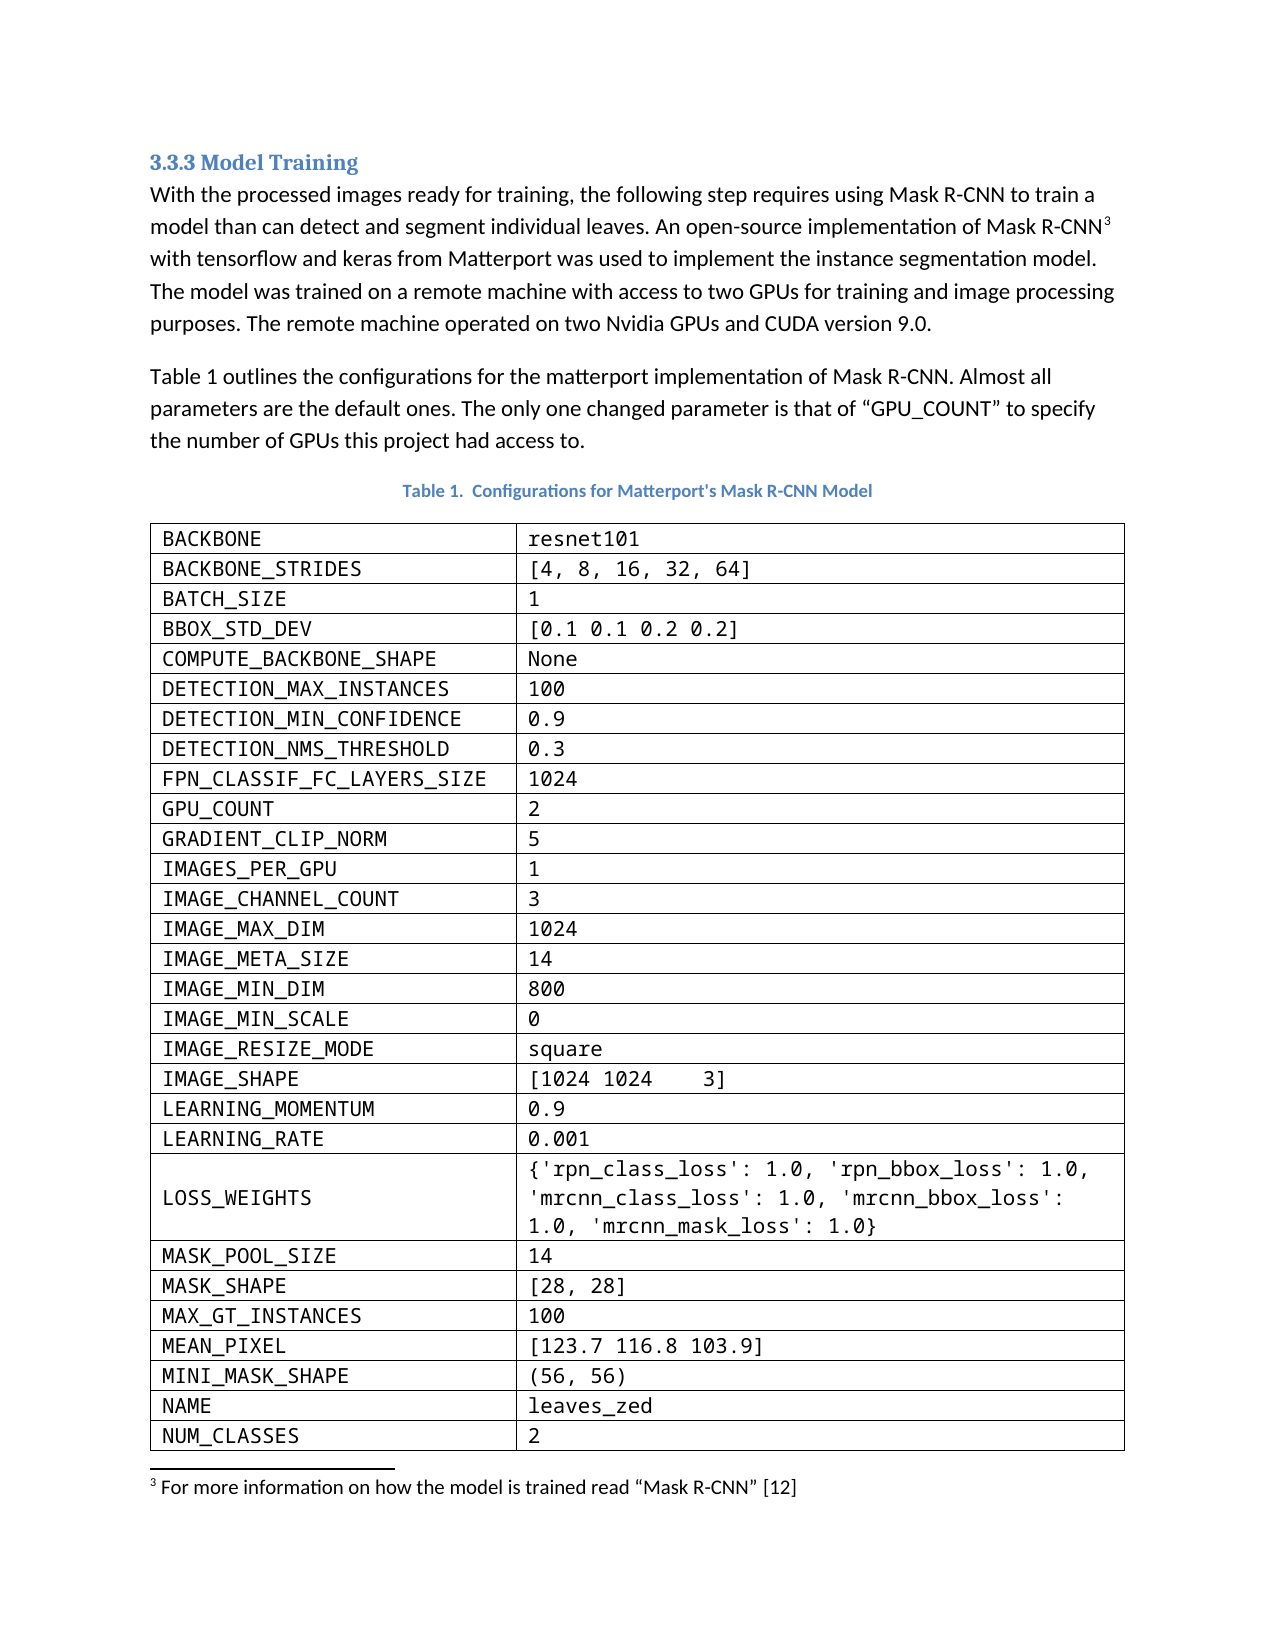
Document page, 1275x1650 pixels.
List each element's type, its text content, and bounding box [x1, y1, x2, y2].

table_cell 0.3 [517, 734, 1124, 763]
table_cell 800 [517, 974, 1124, 1003]
table_cell [0.1 0.1 0.2 0.2] [517, 614, 1124, 643]
table_cell {'rpn_class_loss': 1.0, 'rpn_bbox_loss': 1.0, 'mrcnn_class_loss': 1.0, 'mrcnn_bbox_loss': 1.0, 'mrcnn_mask_loss': 1.0} [517, 1154, 1124, 1239]
table_cell 14 [517, 944, 1124, 973]
table_cell 2 [517, 794, 1124, 823]
table_header resnet101 [517, 524, 1124, 553]
table_cell COMPUTE_BACKBONE_SHAPE [151, 644, 516, 673]
table_cell GRADIENT_CLIP_NORM [151, 824, 516, 853]
table_cell 1 [517, 584, 1124, 613]
table_cell LOSS_WEIGHTS [151, 1154, 516, 1239]
table_cell DETECTION_MAX_INSTANCES [151, 674, 516, 703]
table_cell LEARNING_RATE [151, 1124, 516, 1153]
table_cell leaves_zed [517, 1391, 1124, 1419]
table_cell 3 [517, 884, 1124, 913]
table_cell BATCH_SIZE [151, 584, 516, 613]
table_cell 1024 [517, 764, 1124, 793]
table_cell IMAGE_MIN_DIM [151, 974, 516, 1003]
table_cell MINI_MASK_SHAPE [151, 1361, 516, 1389]
table_cell IMAGE_CHANNEL_COUNT [151, 884, 516, 913]
table_cell IMAGE_SHAPE [151, 1064, 516, 1093]
table_cell IMAGE_RESIZE_MODE [151, 1034, 516, 1063]
table_cell 100 [517, 1301, 1124, 1329]
table_cell 0.001 [517, 1124, 1124, 1153]
table_cell DETECTION_MIN_CONFIDENCE [151, 704, 516, 733]
table_cell square [517, 1034, 1124, 1063]
table_cell FPN_CLASSIF_FC_LAYERS_SIZE [151, 764, 516, 793]
table_cell 0 [517, 1004, 1124, 1033]
table_cell MASK_SHAPE [151, 1271, 516, 1299]
table_cell NAME [151, 1391, 516, 1419]
table_cell IMAGE_MIN_SCALE [151, 1004, 516, 1033]
text Table 1 outlines the configurations for the matterport implementation of Mask R-CNN. Almost all parameters are the default ones. The only one changed parameter is that of “GPU_COUNT” to specify the number of GPUs this project had access to. [150, 362, 1125, 454]
table_cell IMAGE_META_SIZE [151, 944, 516, 973]
table_cell MASK_POOL_SIZE [151, 1241, 516, 1269]
table_cell BACKBONE_STRIDES [151, 554, 516, 583]
table_cell 14 [517, 1241, 1124, 1269]
table_cell MEAN_PIXEL [151, 1331, 516, 1359]
table_cell BBOX_STD_DEV [151, 614, 516, 643]
table_cell None [517, 644, 1124, 673]
subtitle 3.3.3 Model Training [150, 150, 1125, 176]
table_cell IMAGES_PER_GPU [151, 854, 516, 883]
table_cell [28, 28] [517, 1271, 1124, 1299]
table_cell 0.9 [517, 704, 1124, 733]
table_cell DETECTION_NMS_THRESHOLD [151, 734, 516, 763]
table_cell [123.7 116.8 103.9] [517, 1331, 1124, 1359]
table_header BACKBONE [151, 524, 516, 553]
table_cell [4, 8, 16, 32, 64] [517, 554, 1124, 583]
table_cell IMAGE_MAX_DIM [151, 914, 516, 943]
table_cell (56, 56) [517, 1361, 1124, 1389]
table_cell [1024 1024 3] [517, 1064, 1124, 1093]
table_cell 2 [517, 1421, 1124, 1449]
table_cell MAX_GT_INSTANCES [151, 1301, 516, 1329]
table_cell 5 [517, 824, 1124, 853]
table_cell LEARNING_MOMENTUM [151, 1094, 516, 1123]
table_cell NUM_CLASSES [151, 1421, 516, 1449]
table_cell 100 [517, 674, 1124, 703]
table_cell GPU_COUNT [151, 794, 516, 823]
text With the processed images ready for training, the following step requires using Mask R-CNN to train a model than can detect and segment individual leaves. An open-source implementation of Mask R-CNN with tensorflow and keras from Matterport was used to implement the instance segmentation model. The model was trained on a remote machine with access to two GPUs for training and image processing purposes. The remote machine operated on two Nvidia GPUs and CUDA version 9.0. [150, 180, 1125, 337]
table_cell 0.9 [517, 1094, 1124, 1123]
table_cell 1024 [517, 914, 1124, 943]
table_cell 1 [517, 854, 1124, 883]
